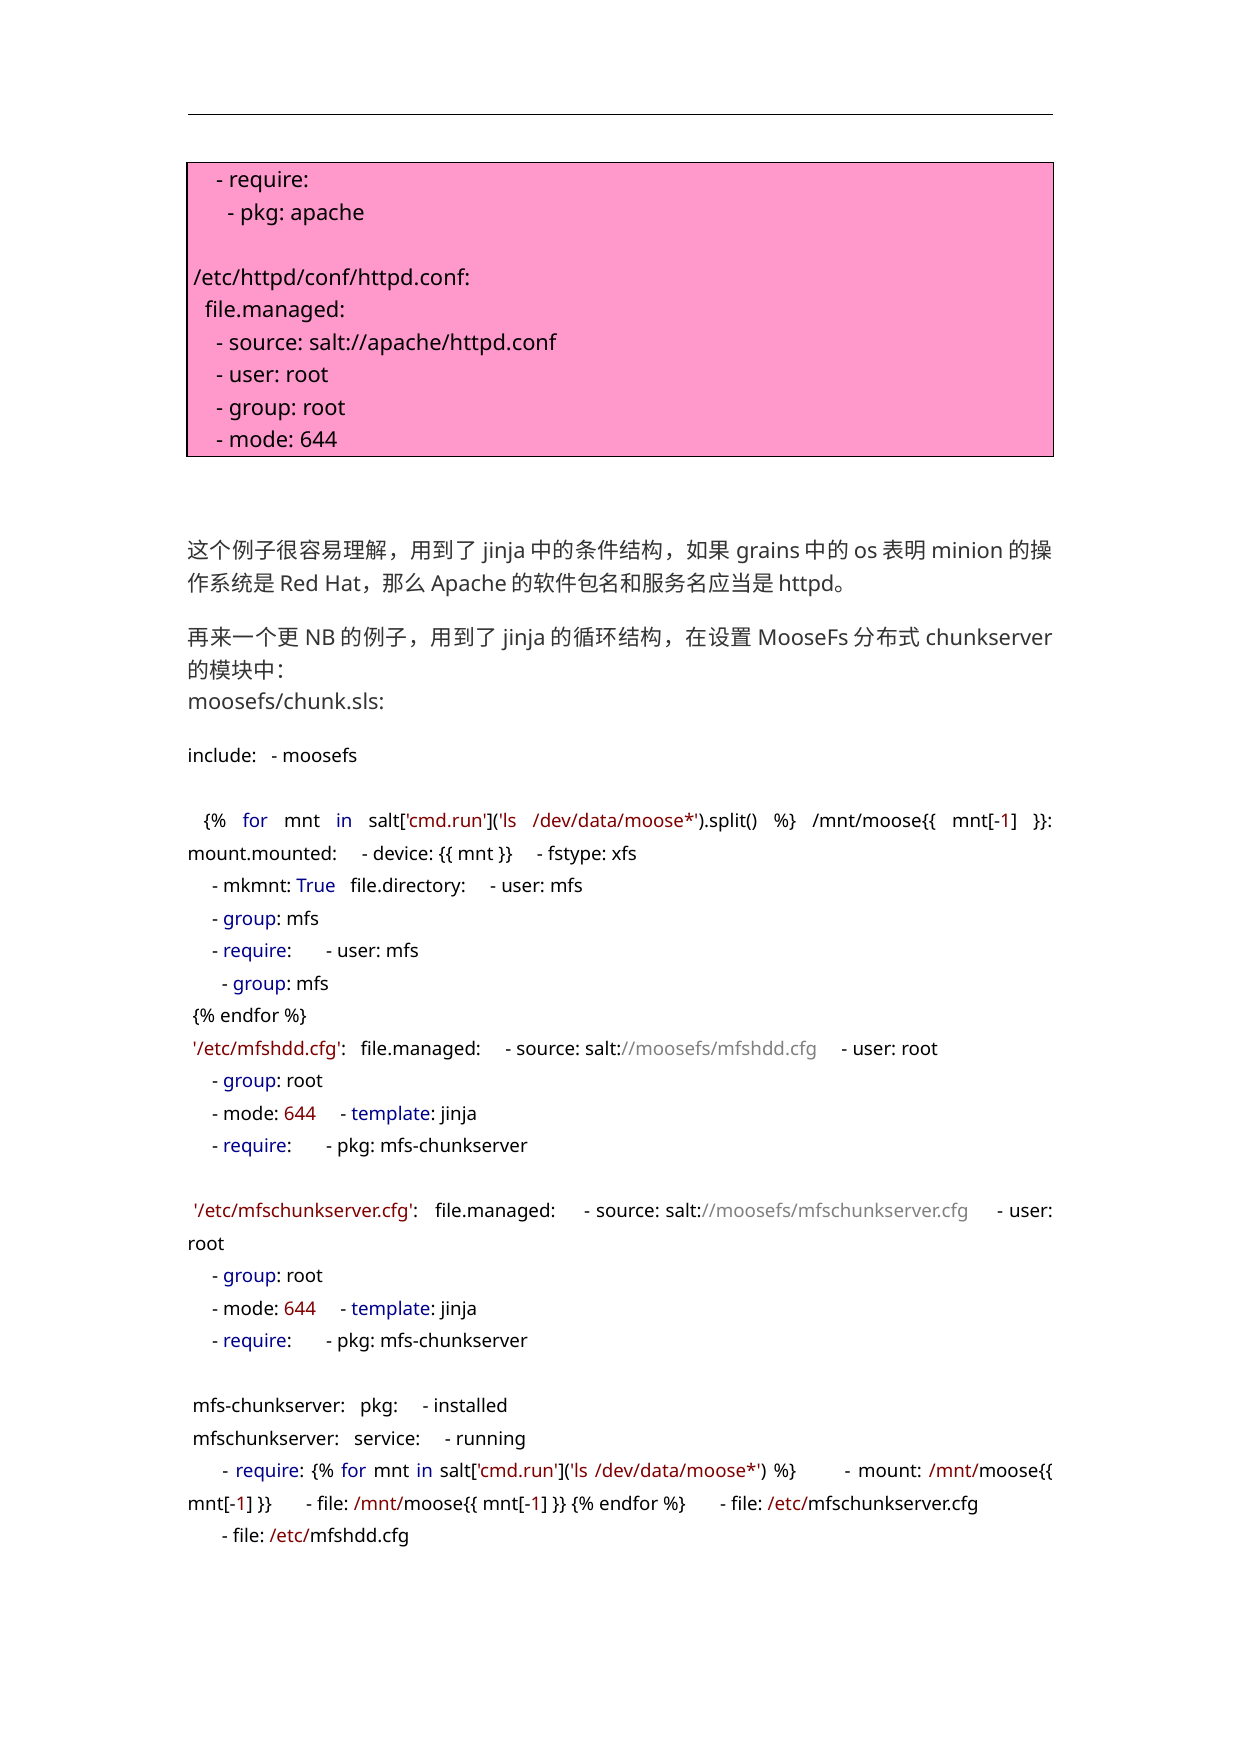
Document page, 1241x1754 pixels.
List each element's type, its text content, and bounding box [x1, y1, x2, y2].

text {% for mnt in salt['cmd.run']('ls /dev/data/moose*').split() %} /mnt/moose{{ mnt[-1] }}: mount.mounted: - device: {{ mnt }} - fstype: xfs [187, 804, 1053, 869]
text '/etc/mfshdd.cfg': file.managed: - source: salt://moosefs/mfshdd.cfg - user: root [187, 1032, 1053, 1064]
text - user: root [188, 358, 1053, 391]
text - group: root [187, 1064, 1053, 1097]
text file.managed: [188, 293, 1053, 326]
text mfschunkserver: service: - running [187, 1422, 1053, 1454]
text - mode: 644 [188, 422, 1053, 456]
text {% endfor %} [187, 999, 1053, 1032]
text - group: mfs [187, 967, 1053, 999]
text 再来一个更NB的例子，用到了jinja的循环结构，在设置MooseFs分布式chunkserver的模块中： moosefs/chunk.sls: [187, 620, 1053, 717]
text '/etc/mfschunkserver.cfg': file.managed: - source: salt://moosefs/mfschunkserver.cfg - user: root [187, 1194, 1053, 1259]
text - source: salt://apache/httpd.conf [188, 326, 1053, 358]
text - require: - pkg: mfs-chunkserver [187, 1129, 1053, 1162]
text - mode: 644 - template: jinja [187, 1097, 1053, 1129]
text 这个例子很容易理解，用到了jinja中的条件结构，如果grains中的os表明minion的操作系统是Red Hat，那么Apache的软件包名和服务名应当是httpd。 [187, 533, 1053, 598]
text - require: - pkg: mfs-chunkserver [187, 1324, 1053, 1357]
text - require: {% for mnt in salt['cmd.run']('ls /dev/data/moose*') %} - mount: /mnt/moose{{ mnt[-1] }} - file: /mnt/moose{{ mnt[-1] }} {% endfor %} - file: /etc/mfschunkserver.cfg [187, 1454, 1053, 1519]
text - group: root [188, 391, 1053, 422]
text - group: mfs [187, 902, 1053, 934]
text - file: /etc/mfshdd.cfg [187, 1519, 1053, 1552]
text include: - moosefs [187, 739, 1053, 772]
text /etc/httpd/conf/httpd.conf: [188, 261, 1053, 293]
text - require: [188, 163, 1053, 196]
text mfs-chunkserver: pkg: - installed [187, 1389, 1053, 1422]
text - mode: 644 - template: jinja [187, 1292, 1053, 1324]
text - group: root [187, 1259, 1053, 1292]
text - pkg: apache [188, 196, 1053, 228]
text - mkmnt: True file.directory: - user: mfs [187, 869, 1053, 902]
text - require: - user: mfs [187, 934, 1053, 967]
